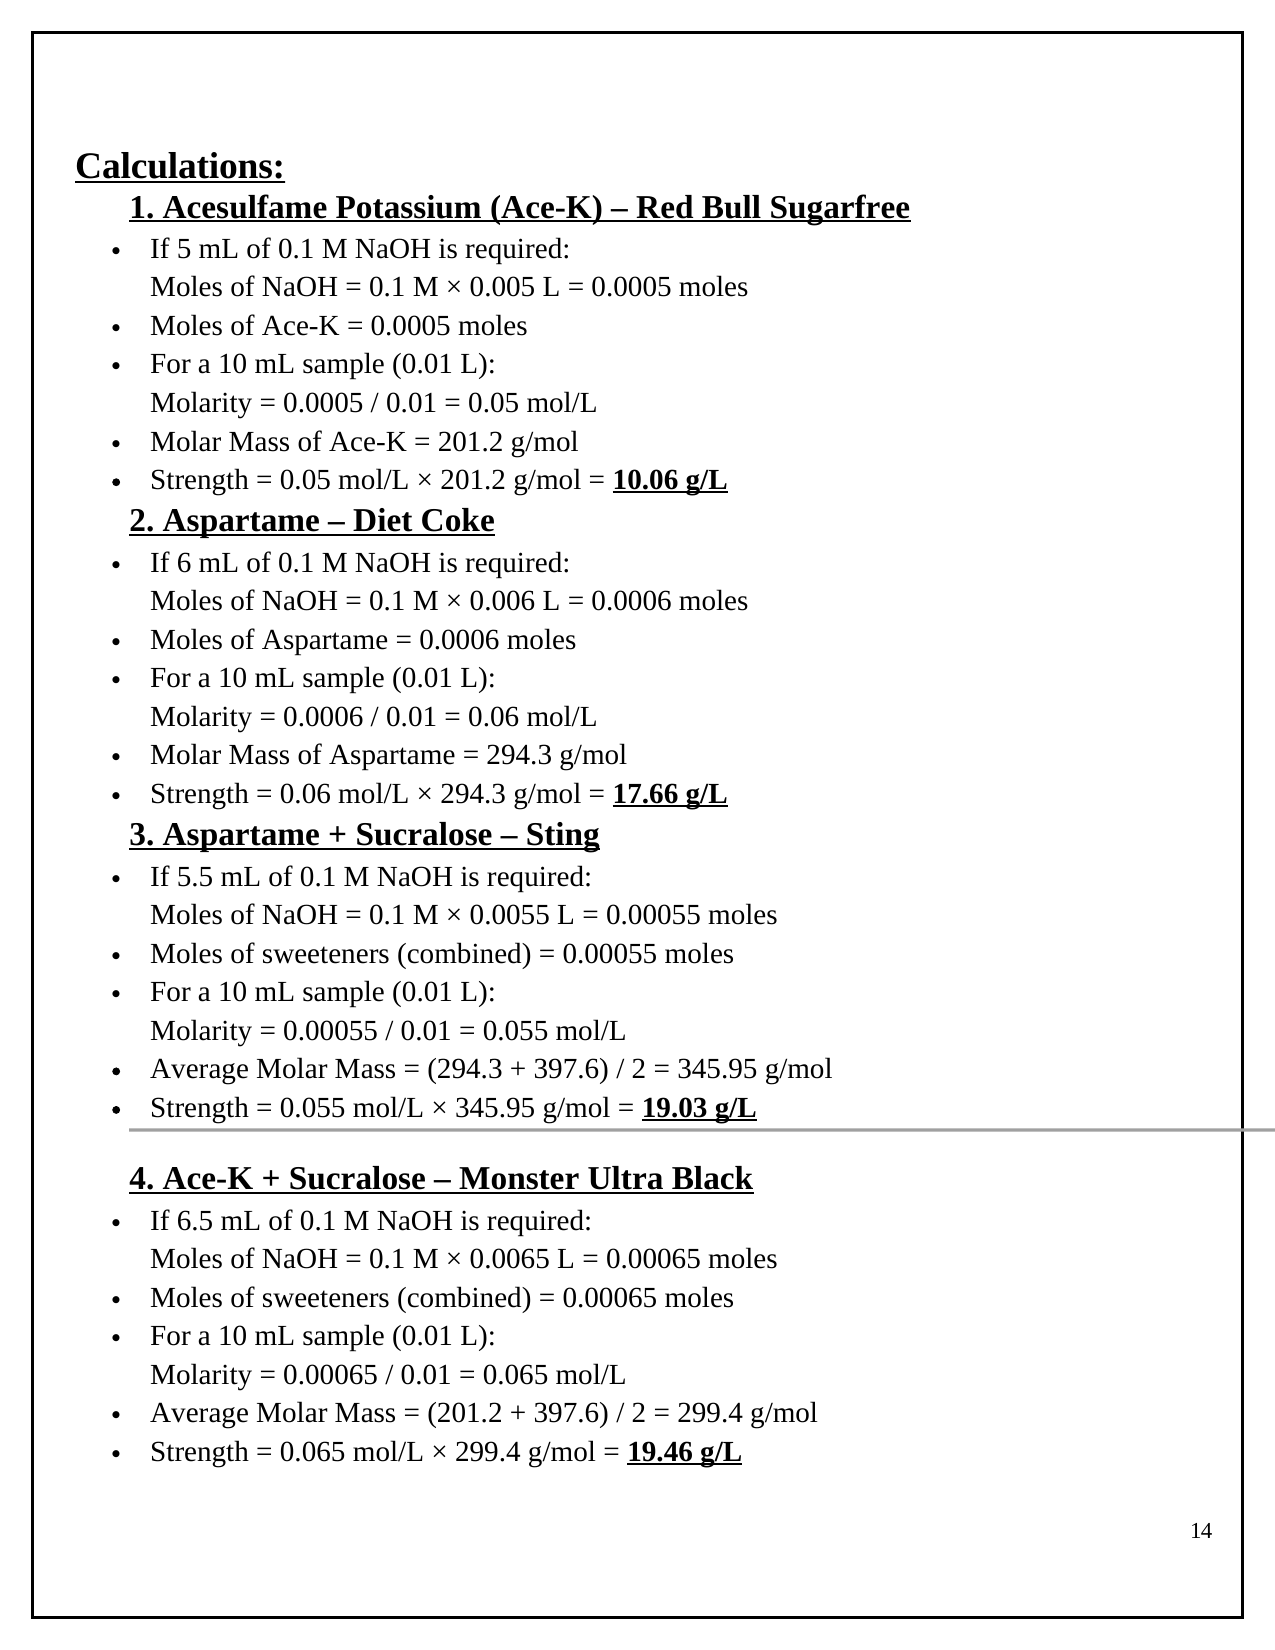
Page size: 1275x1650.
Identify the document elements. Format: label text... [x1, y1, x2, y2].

list Moles of sweeteners (combined) = 0.00065 moles [112, 1280, 1237, 1313]
list For a 10 mL sample (0.01 L): Molarity = 0.00055 / 0.01 = 0.055 mol/L [112, 974, 1237, 1046]
list 4. Ace-K + Sucralose – Monster Ultra Black [129, 1159, 1237, 1197]
list 3. Aspartame + Sucralose – Sting [129, 814, 1237, 853]
list Average Molar Mass = (201.2 + 397.6) / 2 = 299.4 g/mol [112, 1395, 1237, 1429]
list Strength = 0.065 mol/L × 299.4 g/mol = 19.46 g/L [112, 1434, 1237, 1467]
list For a 10 mL sample (0.01 L): Molarity = 0.0006 / 0.01 = 0.06 mol/L [112, 660, 1237, 732]
list Moles of Aspartame = 0.0006 moles [112, 622, 1237, 655]
list If 5 mL of 0.1 M NaOH is required: Moles of NaOH = 0.1 M × 0.005 L = 0.0005 moles [112, 231, 1237, 303]
list For a 10 mL sample (0.01 L): Molarity = 0.0005 / 0.01 = 0.05 mol/L [112, 347, 1237, 419]
list 2. Aspartame – Diet Coke [129, 501, 1237, 539]
text Calculations: [75, 144, 1237, 187]
list Molar Mass of Aspartame = 294.3 g/mol [112, 737, 1237, 771]
list If 5.5 mL of 0.1 M NaOH is required: Moles of NaOH = 0.1 M × 0.0055 L = 0.00055 moles [112, 859, 1237, 931]
list If 6 mL of 0.1 M NaOH is required: Moles of NaOH = 0.1 M × 0.006 L = 0.0006 moles [112, 545, 1237, 617]
list Strength = 0.05 mol/L × 201.2 g/mol = 10.06 g/L [112, 462, 1237, 496]
list Strength = 0.055 mol/L × 345.95 g/mol = 19.03 g/L [112, 1090, 1237, 1123]
list Average Molar Mass = (294.3 + 397.6) / 2 = 345.95 g/mol [112, 1051, 1237, 1085]
list Strength = 0.06 mol/L × 294.3 g/mol = 17.66 g/L [112, 776, 1237, 809]
list If 6.5 mL of 0.1 M NaOH is required: Moles of NaOH = 0.1 M × 0.0065 L = 0.00065 moles [112, 1203, 1237, 1275]
list Moles of Ace-K = 0.0005 moles [112, 308, 1237, 342]
list 1. Acesulfame Potassium (Ace-K) – Red Bull Sugarfree [129, 187, 1237, 225]
list Molar Mass of Ace-K = 201.2 g/mol [112, 424, 1237, 457]
list For a 10 mL sample (0.01 L): Molarity = 0.00065 / 0.01 = 0.065 mol/L [112, 1318, 1237, 1390]
list Moles of sweeteners (combined) = 0.00055 moles [112, 936, 1237, 969]
